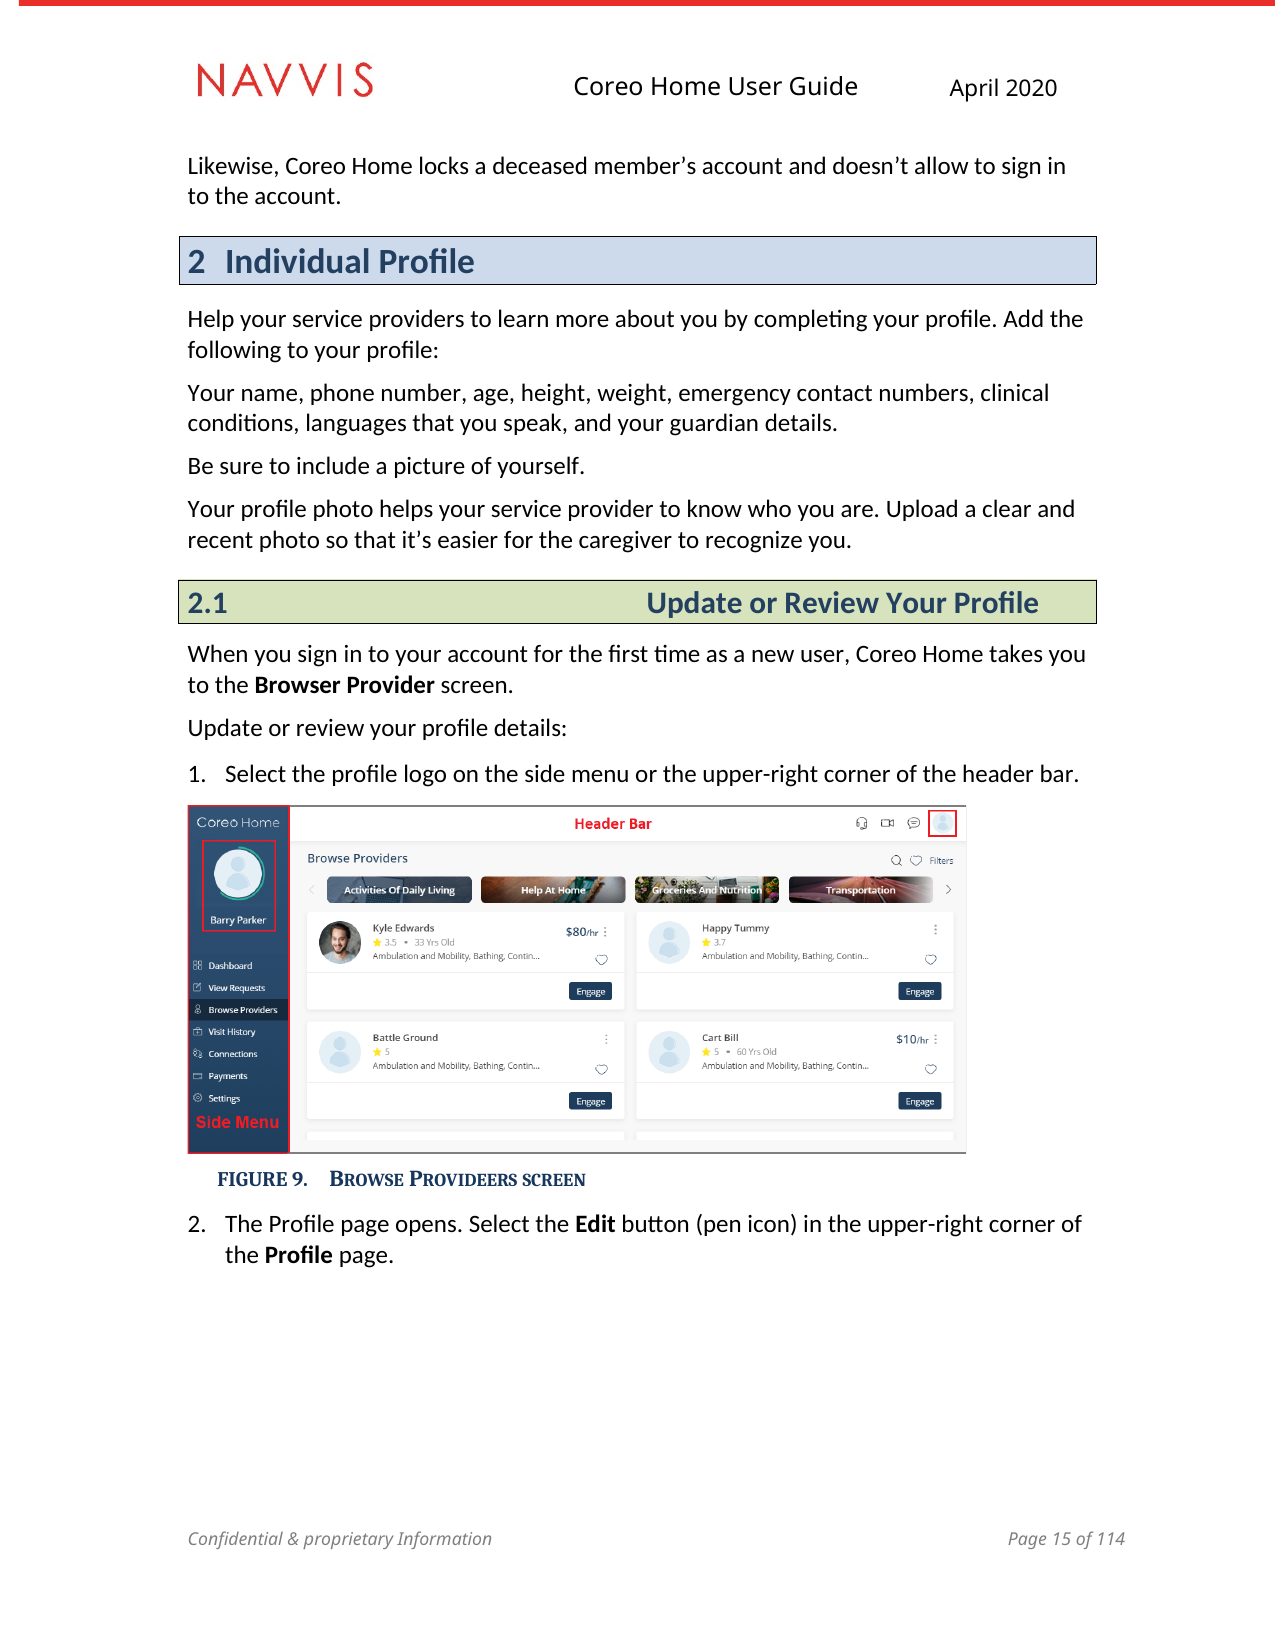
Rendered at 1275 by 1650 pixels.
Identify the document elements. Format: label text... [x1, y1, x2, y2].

text Browse Provideers screen [217, 1166, 1087, 1192]
text Likewise, Coreo Home locks a deceased member’s account and doesn’t allow to sign in to the account. [187, 150, 1087, 211]
list Select the profile logo on the side menu or the upper-right corner of the header bar. [187, 758, 1087, 789]
subtitle Individual Profile [180, 237, 1096, 284]
text Help your service providers to learn more about you by completing your profile. Add the following to your profile: [187, 303, 1087, 364]
text Your profile photo helps your service provider to know who you are. Upload a clear and recent photo so that it’s easier for the caregiver to recognize you. [187, 493, 1087, 554]
subtitle Update or Review Your Profile [179, 581, 1096, 623]
list The Profile page opens. Select the Edit button (pen icon) in the upper-right corner of the Profile page. [187, 1208, 1087, 1269]
text When you sign in to your account for the first time as a new user, Coreo Home takes you to the Browser Provider screen. [187, 638, 1087, 699]
picture [187, 55, 383, 104]
text Your name, phone number, age, height, weight, emergency contact numbers, clinical conditions, languages that you speak, and your guardian details. [187, 377, 1087, 438]
text Update or review your profile details: [187, 712, 1087, 743]
text Be sure to include a picture of yourself. [187, 451, 1087, 481]
picture [187, 805, 967, 1154]
